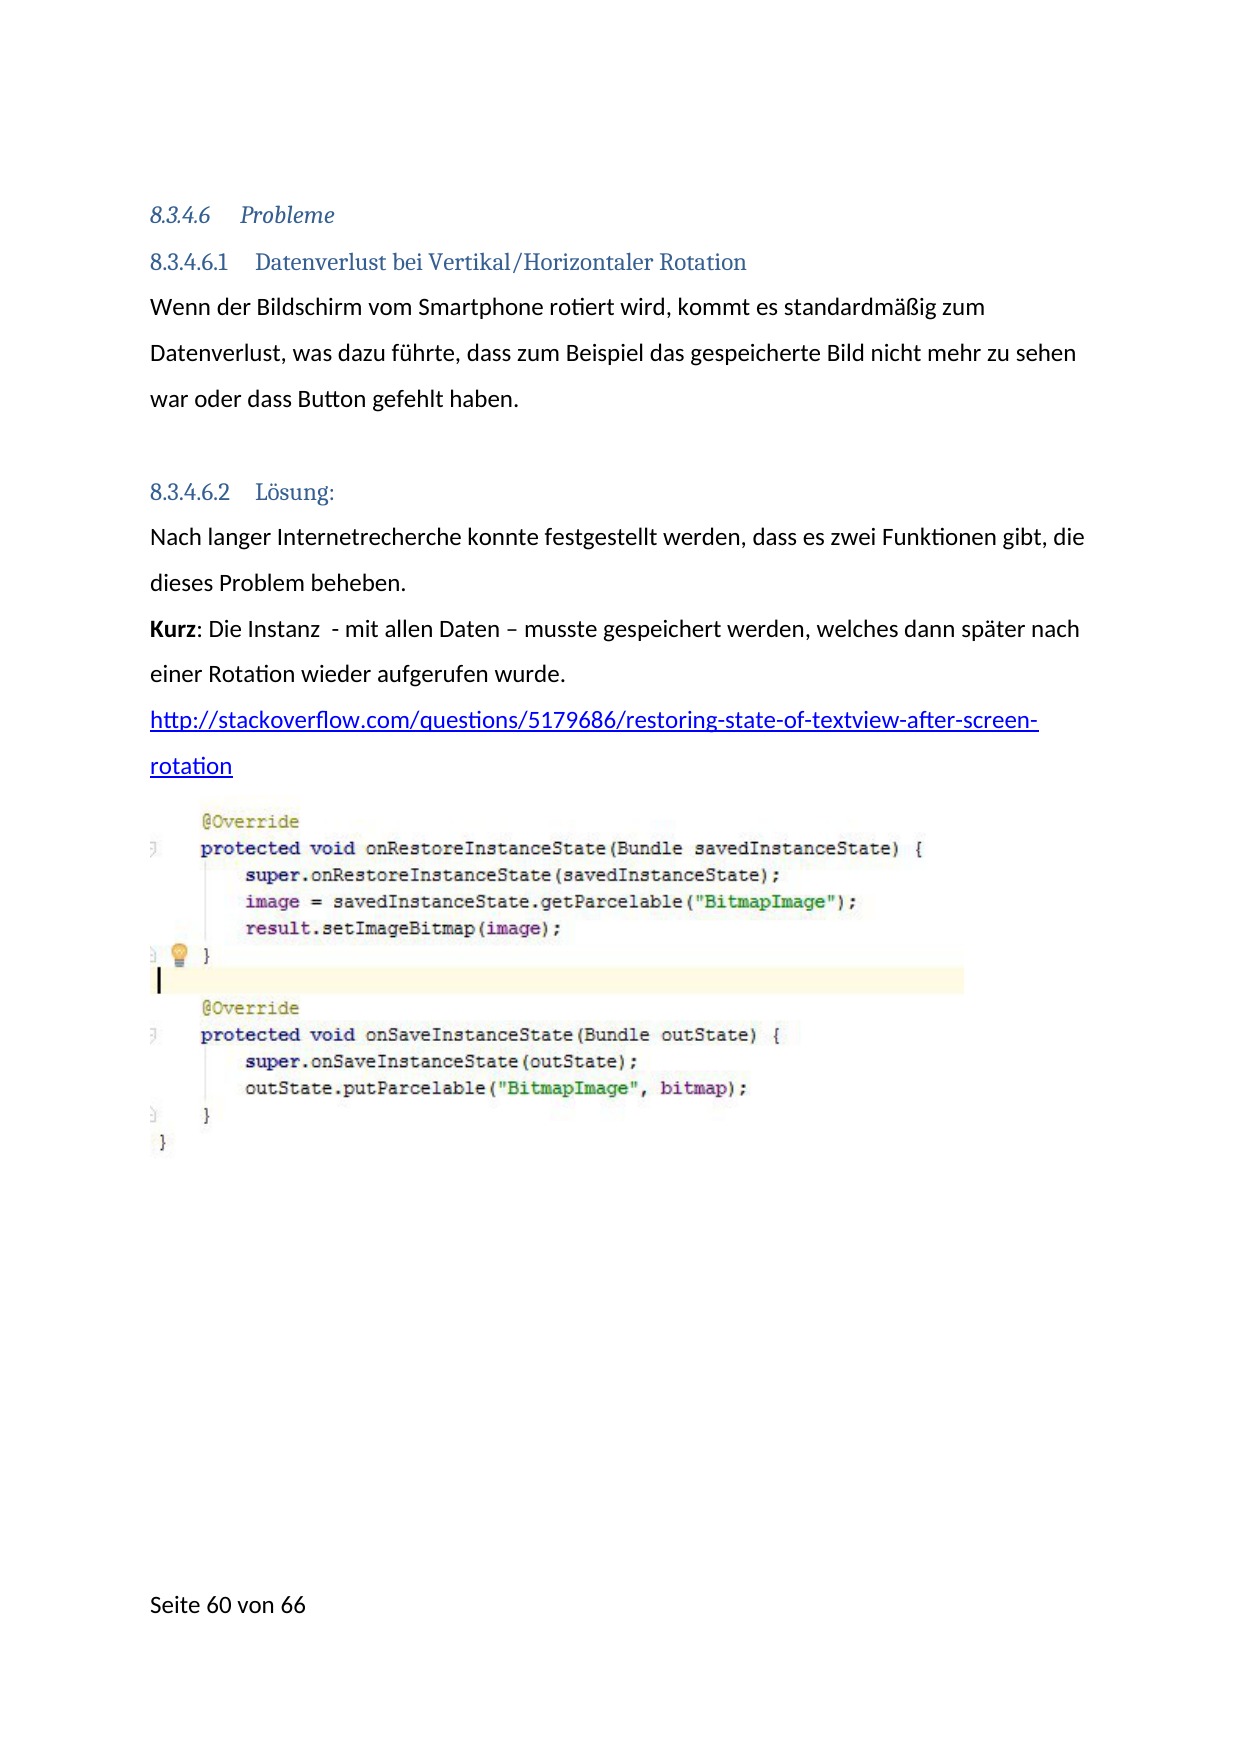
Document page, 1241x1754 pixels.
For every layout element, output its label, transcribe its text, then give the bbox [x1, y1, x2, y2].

text Nach langer Internetrecherche konnte festgestellt werden, dass es zwei Funktionen gibt, die dieses Problem beheben. [150, 521, 1090, 598]
subtitle Probleme [150, 201, 1090, 229]
text Wenn der Bildschirm vom Smartphone rotiert wird, kommt es standardmäßig zum Datenverlust, was dazu führte, dass zum Beispiel das gespeicherte Bild nicht mehr zu sehen war oder dass Button gefehlt haben. [150, 291, 1090, 413]
subtitle Datenverlust bei Vertikal/Horizontaler Rotation [150, 248, 1090, 277]
picture [150, 795, 965, 1182]
subtitle Lösung: [150, 478, 1090, 507]
text Kurz: Die Instanz - mit allen Daten – musste gespeichert werden, welches dann später nach einer Rotation wieder aufgerufen wurde. [150, 613, 1090, 689]
text http://stackoverflow.com/questions/5179686/restoring-state-of-textview-after-screen-rotation [150, 704, 1090, 781]
